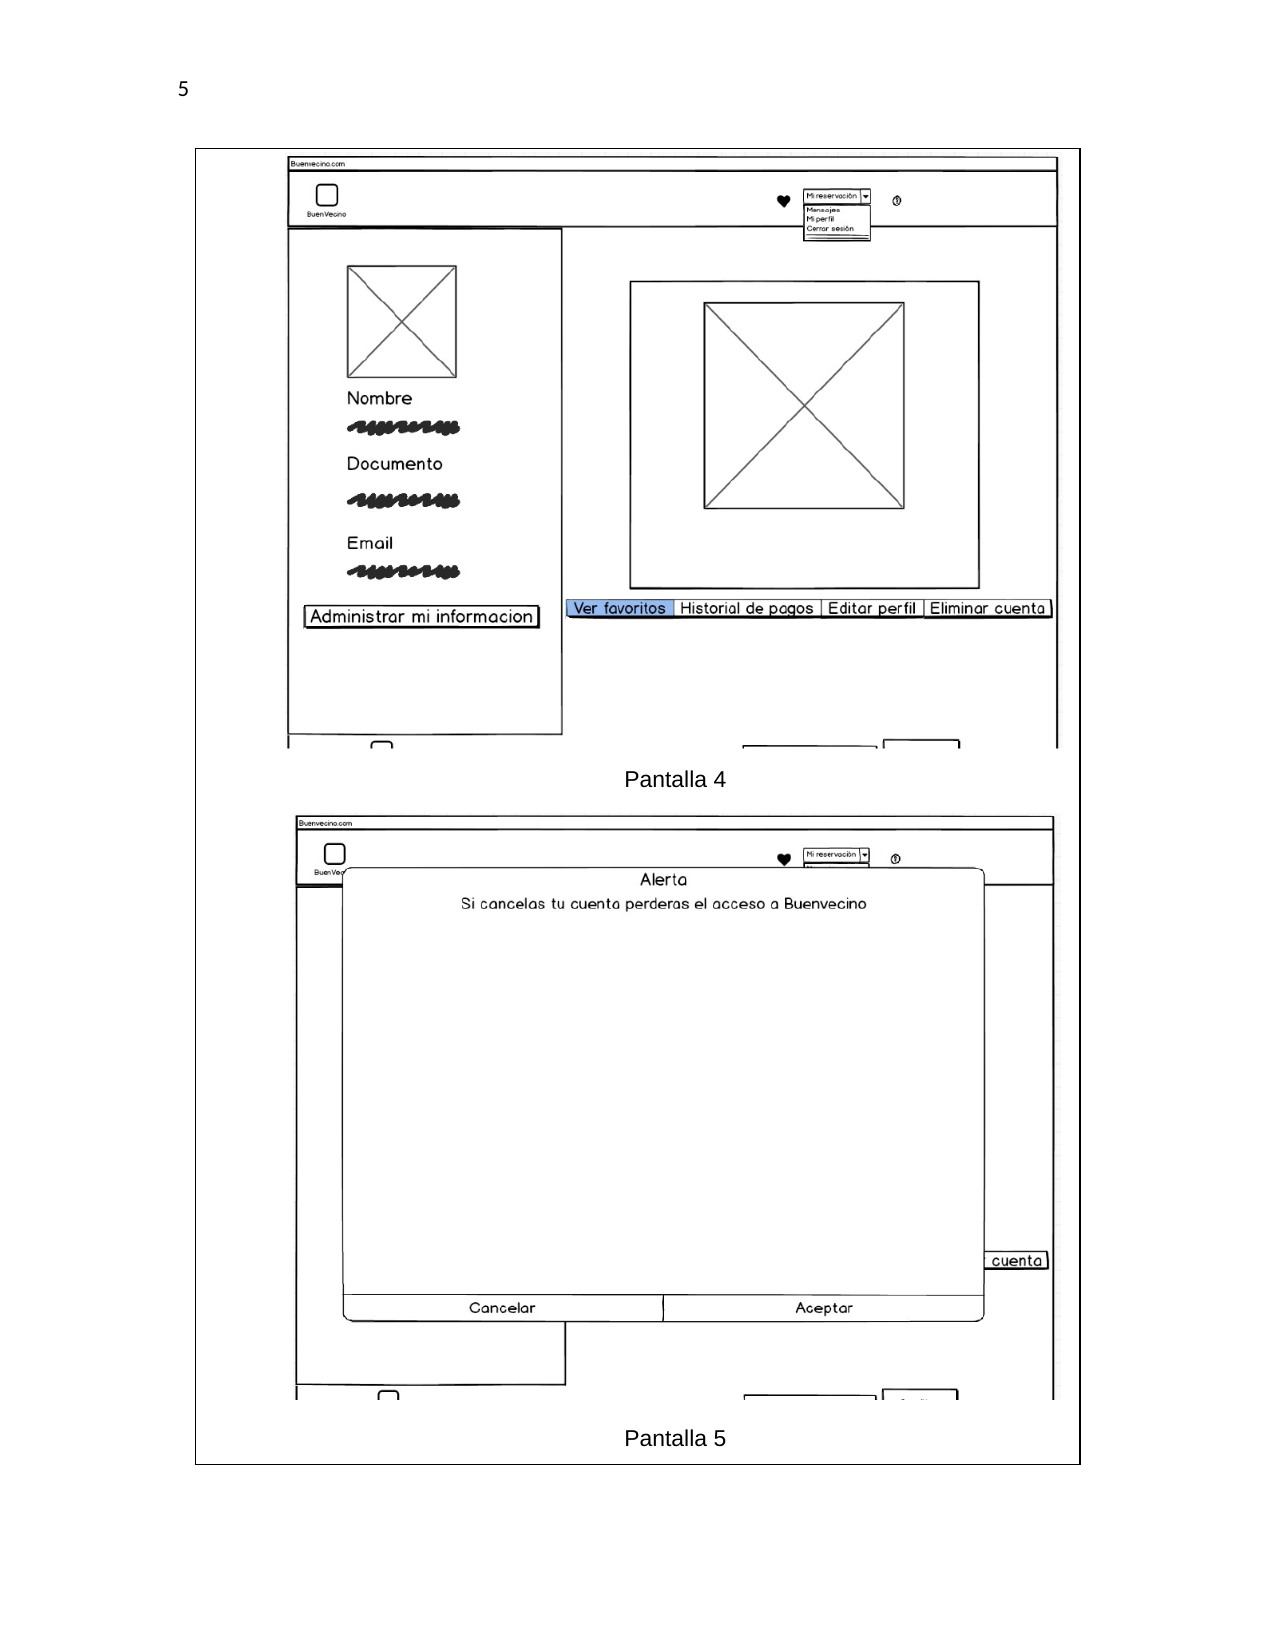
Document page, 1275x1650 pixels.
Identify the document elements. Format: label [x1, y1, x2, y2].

picture [283, 152, 1067, 749]
picture [289, 810, 1061, 1407]
table_cell [196, 149, 1079, 1464]
